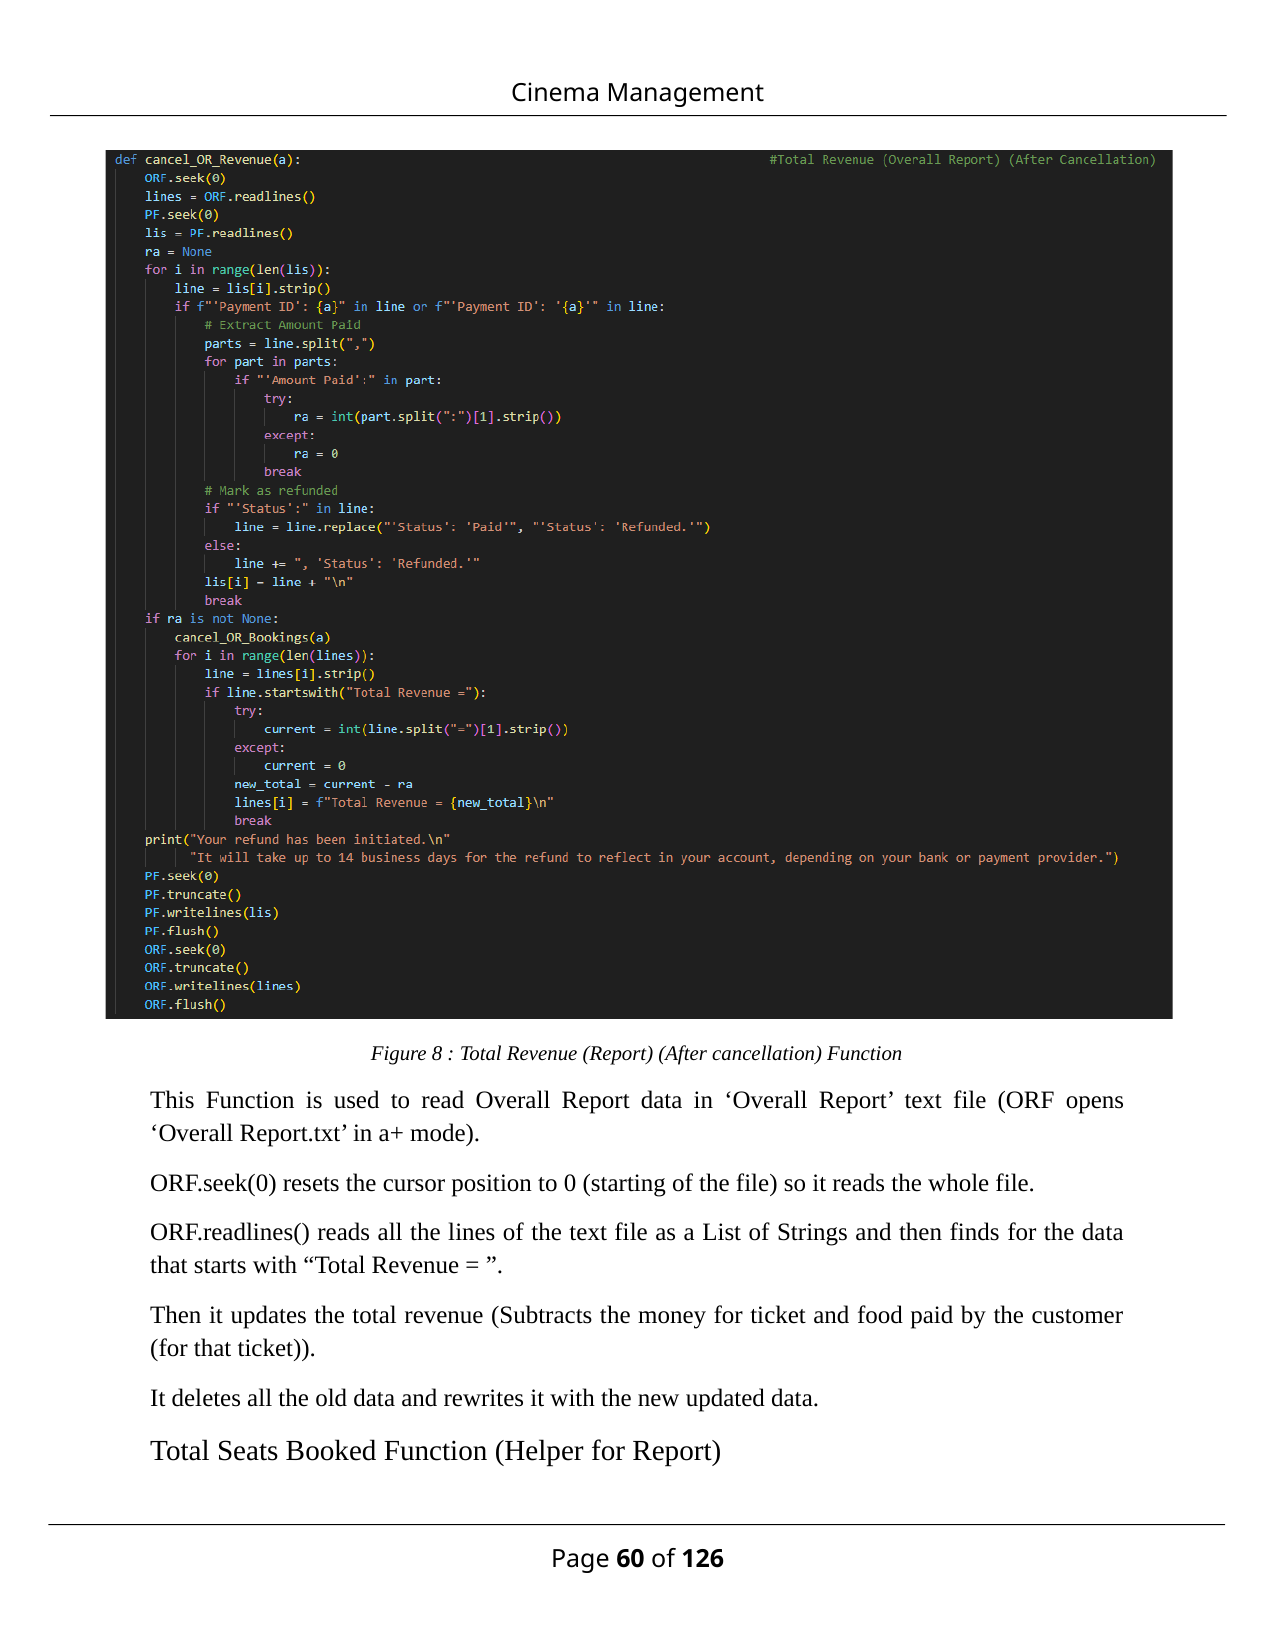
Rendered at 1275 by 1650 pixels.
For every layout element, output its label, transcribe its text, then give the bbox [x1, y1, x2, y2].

text This Function is used to read Overall Report data in ‘Overall Report’ text file (ORF opens ‘Overall Report.txt’ in a+ mode). [150, 1085, 1125, 1147]
text Total Seats Booked Function (Helper for Report) [150, 1433, 1125, 1466]
text ORF.readlines() reads all the lines of the text file as a List of Strings and then finds for the data that starts with “Total Revenue = ”. [150, 1217, 1125, 1279]
text Figure 8 : Total Revenue (Report) (After cancellation) Function [150, 1041, 1125, 1065]
picture [105, 150, 1173, 1019]
text Then it updates the total revenue (Subtracts the money for ticket and food paid by the customer (for that ticket)). [150, 1300, 1125, 1362]
text ORF.seek(0) resets the cursor position to 0 (starting of the file) so it reads the whole file. [150, 1168, 1125, 1197]
text It deletes all the old data and rewrites it with the new updated data. [150, 1383, 1125, 1412]
